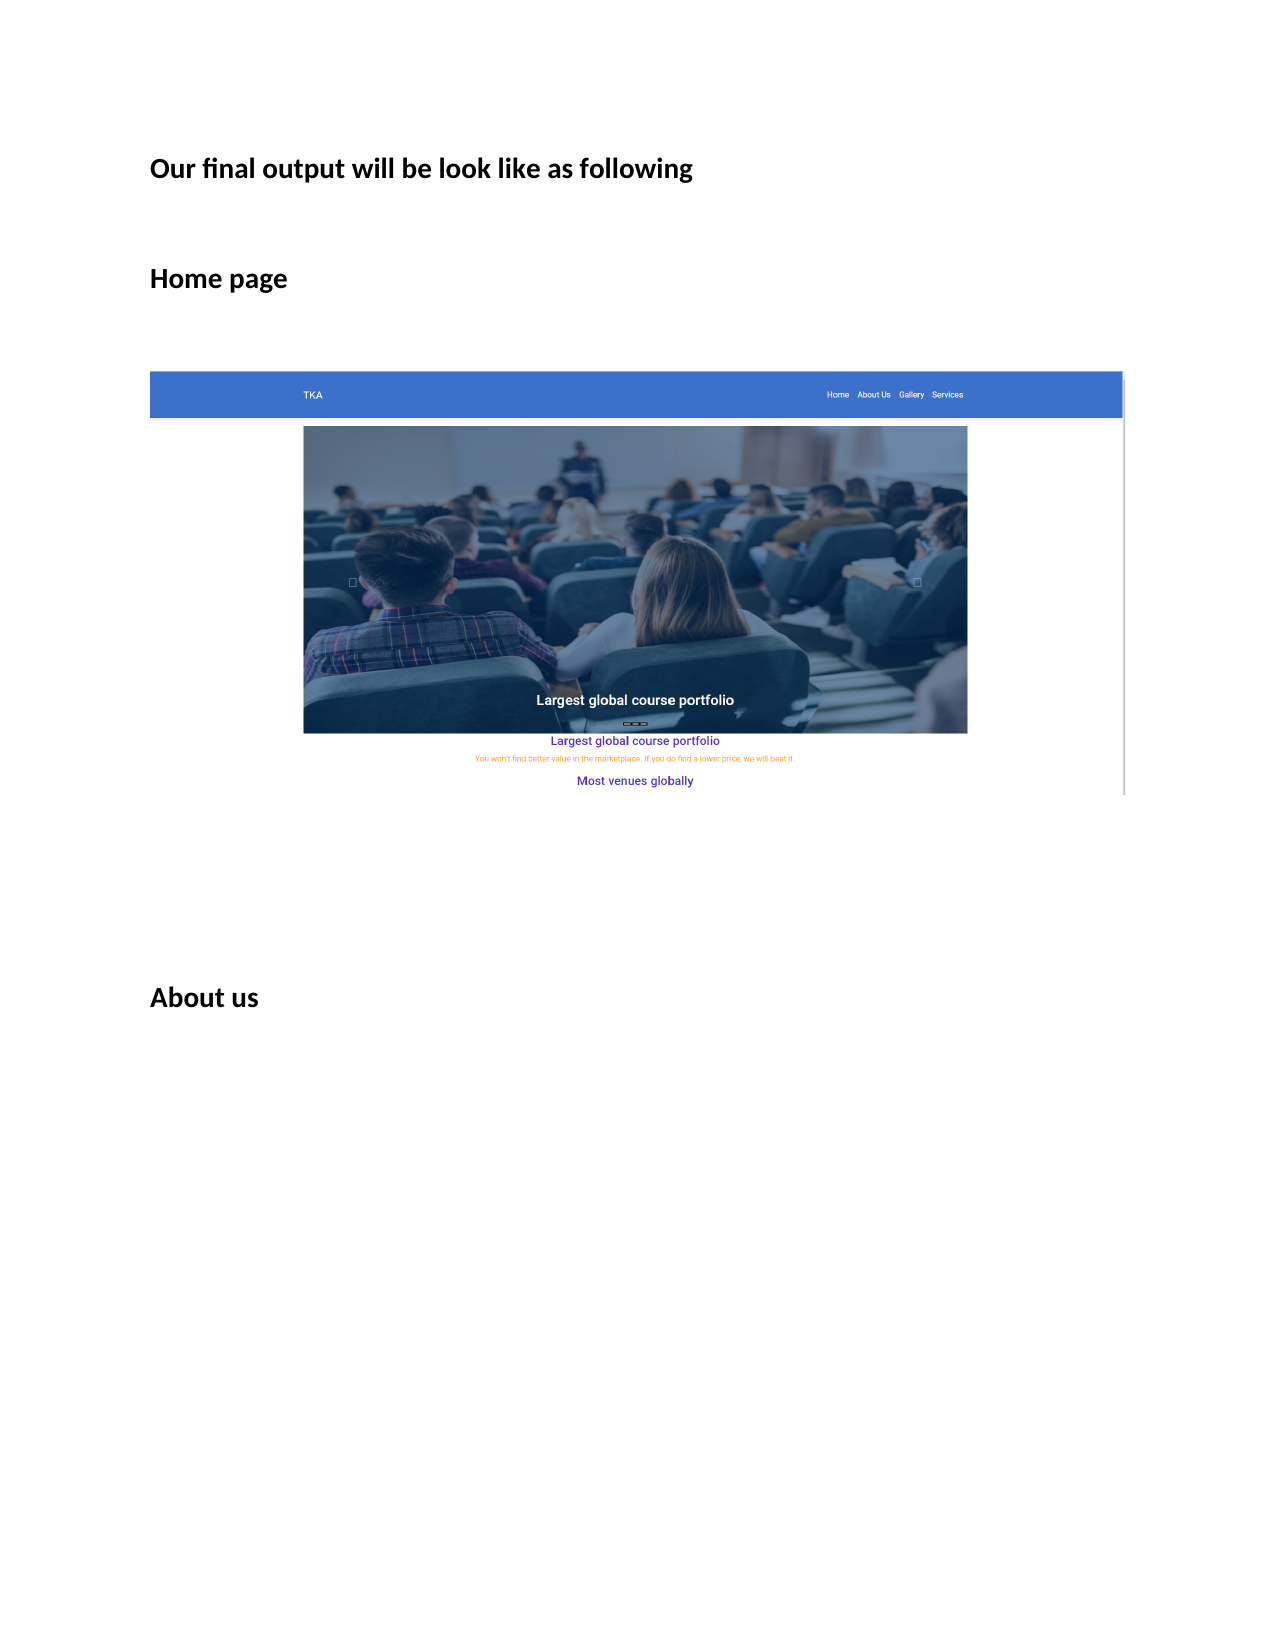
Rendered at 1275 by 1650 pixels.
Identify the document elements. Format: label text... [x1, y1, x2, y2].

picture [150, 370, 1125, 795]
text Home page [150, 260, 1125, 296]
text About us [150, 979, 1125, 1014]
text Our final output will be look like as following [150, 150, 1125, 186]
